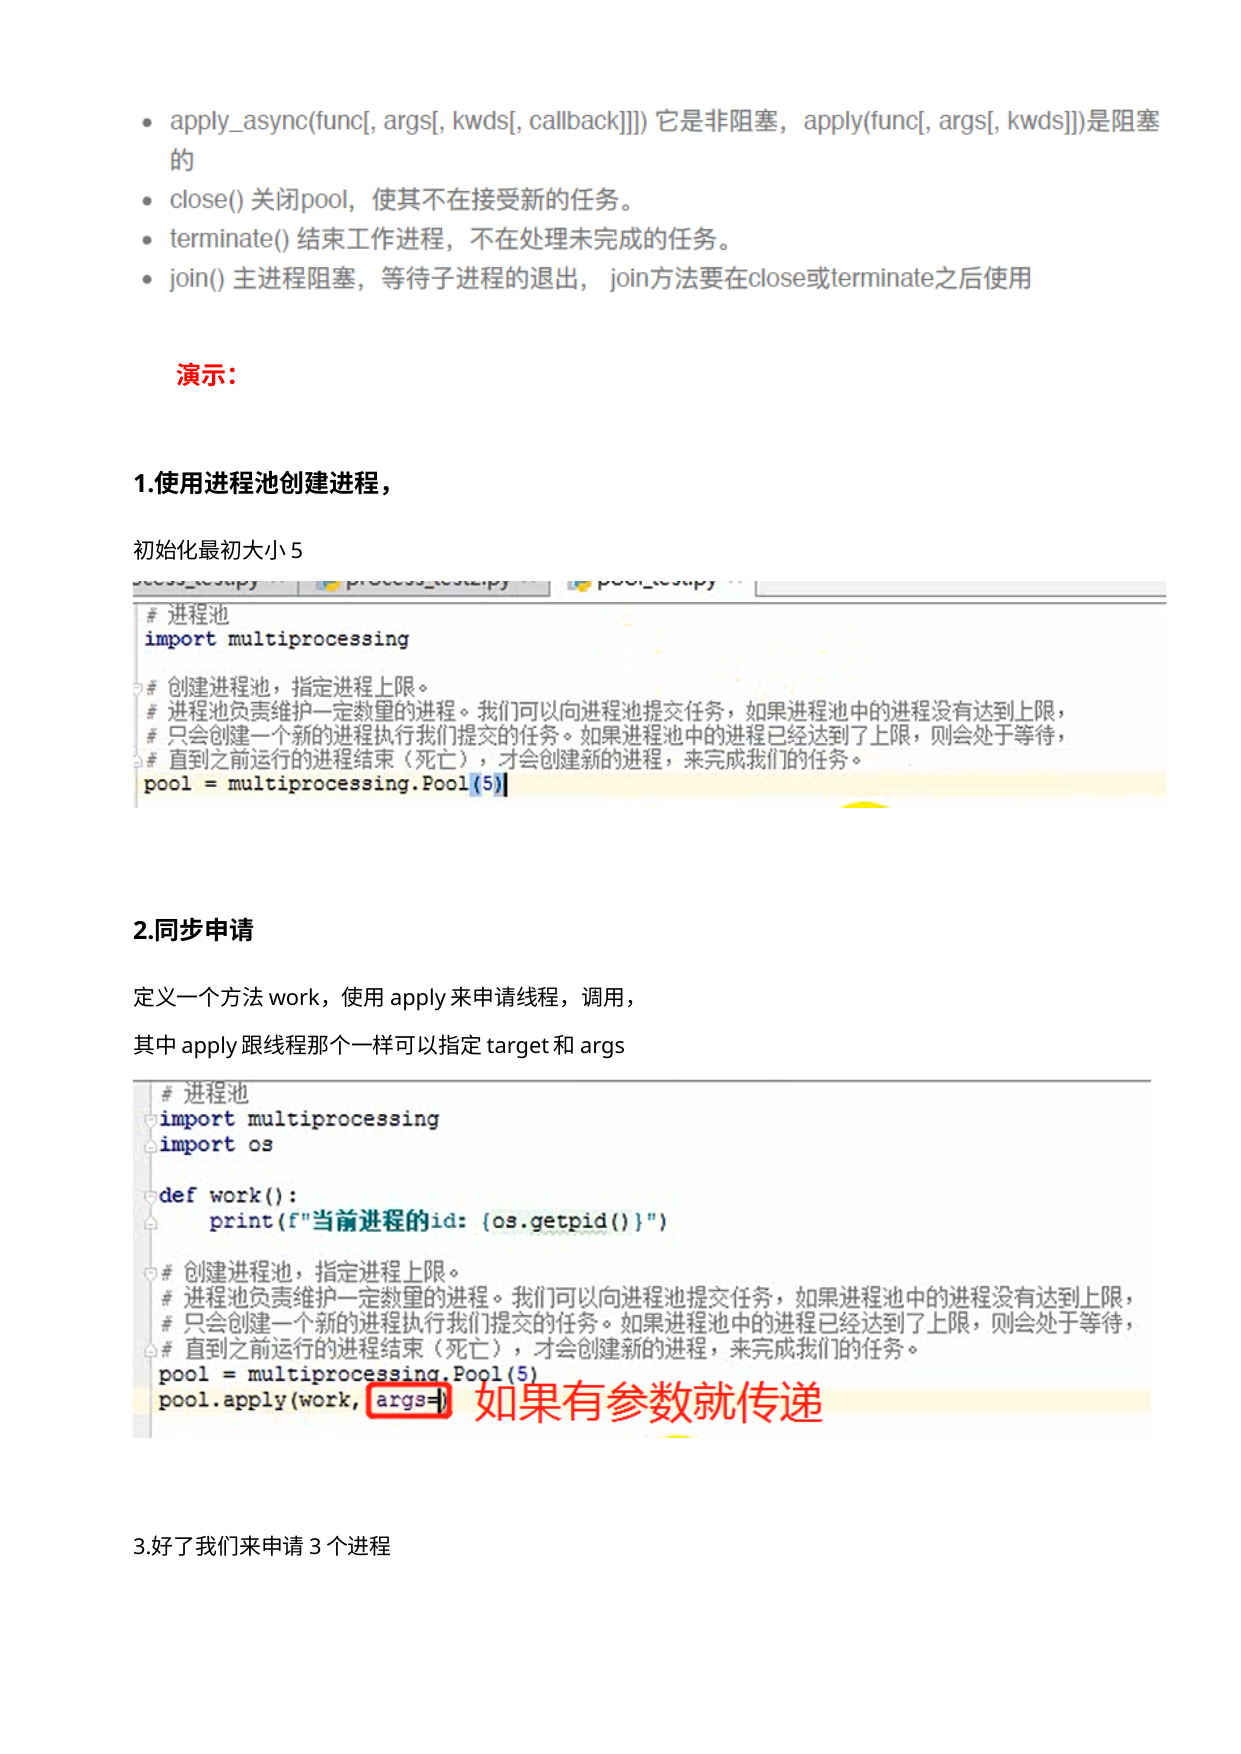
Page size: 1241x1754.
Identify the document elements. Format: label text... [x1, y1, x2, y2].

text 其中apply跟线程那个一样可以指定target和args [133, 1028, 1167, 1060]
picture [132, 1076, 1152, 1438]
text 演示： [177, 341, 1167, 406]
text 初始化最初大小5 [133, 533, 1167, 565]
subtitle 2.同步申请 [133, 896, 1167, 961]
text 定义一个方法work，使用apply来申请线程，调用， [133, 979, 1167, 1012]
picture [132, 98, 1167, 300]
picture [132, 581, 1167, 808]
subtitle 1.使用进程池创建进程， [133, 449, 1167, 514]
text 3.好了我们来申请3个进程 [133, 1528, 1167, 1561]
